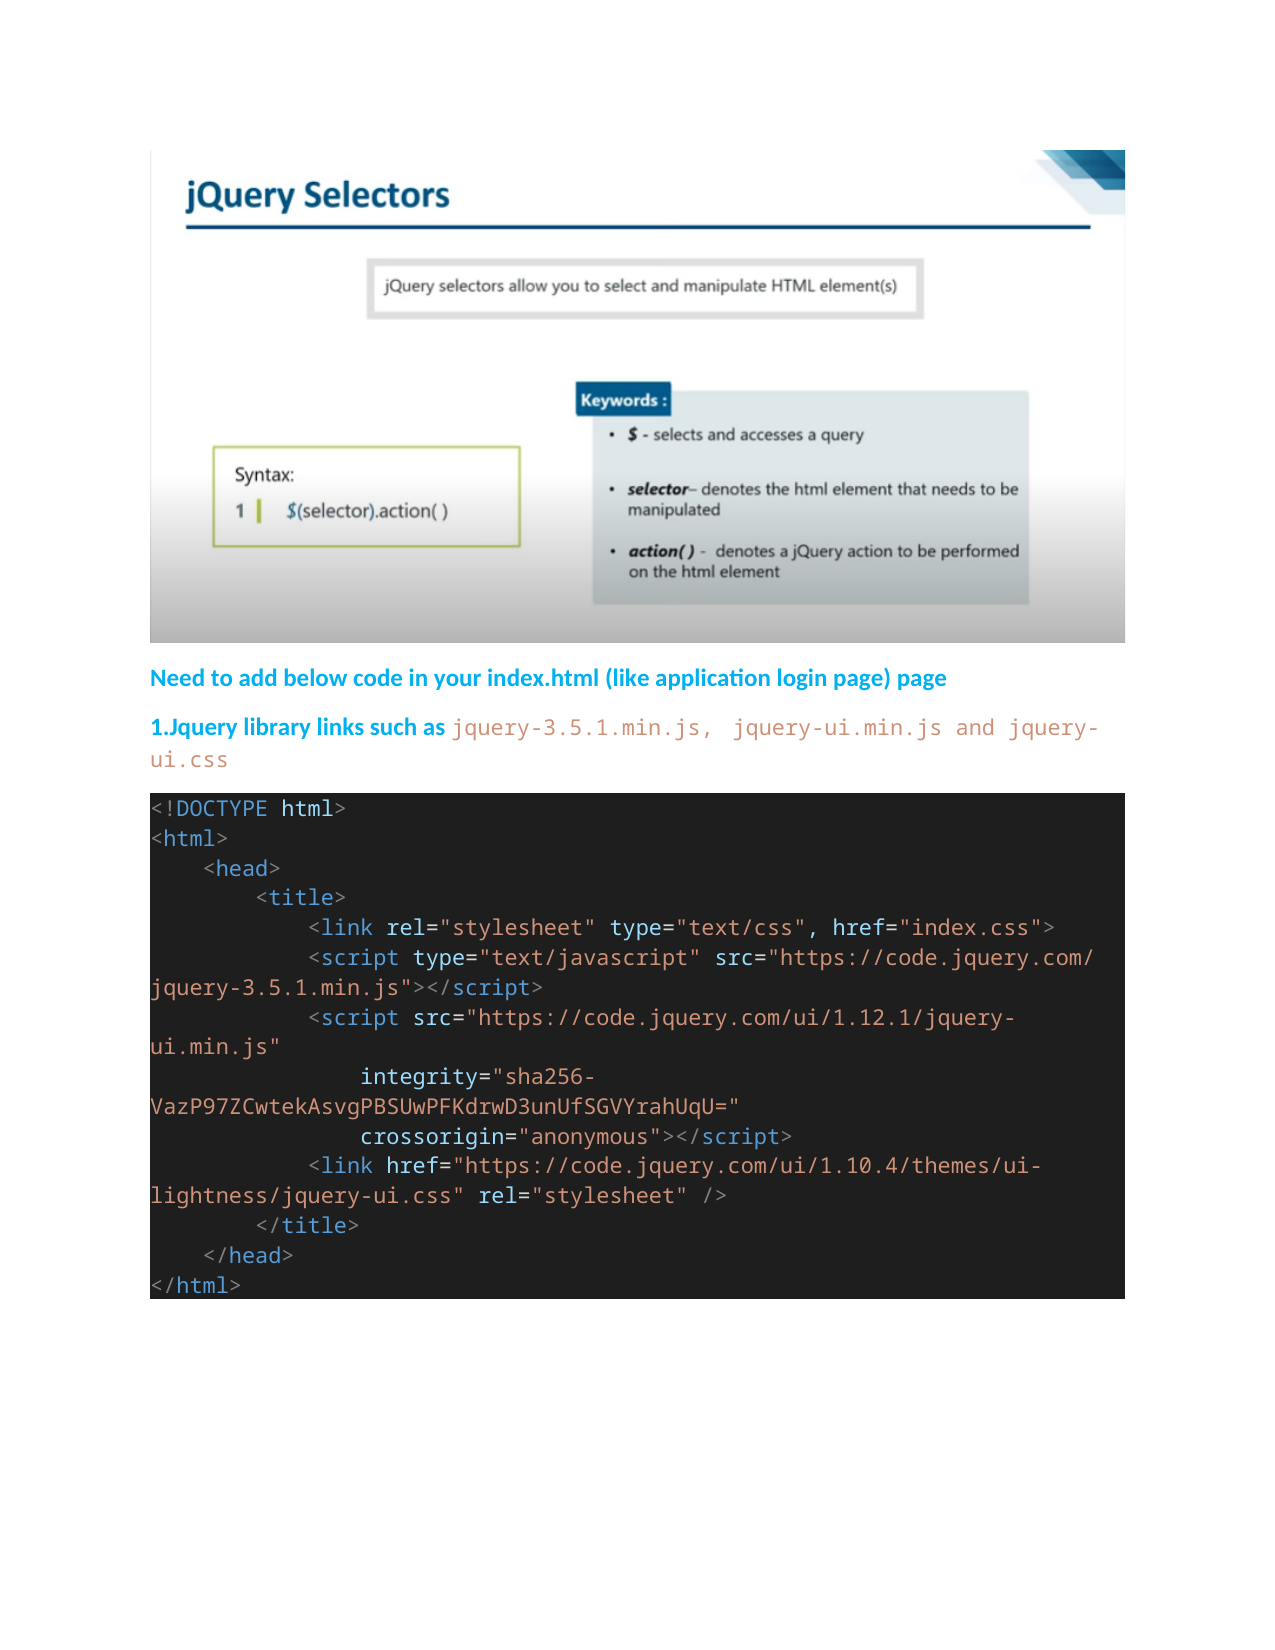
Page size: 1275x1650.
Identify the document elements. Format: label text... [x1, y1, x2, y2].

text <link href="https://code.jquery.com/ui/1.10.4/themes/ui-lightness/jquery-ui.css" rel="stylesheet" /> [150, 1150, 1125, 1210]
text 1.Jquery library links such as jquery-3.5.1.min.js, jquery-ui.min.js and jquery-ui.css [150, 711, 1125, 774]
text <link rel="stylesheet" type="text/css", href="index.css"> [150, 912, 1125, 942]
text <script type="text/javascript" src="https://code.jquery.com/jquery-3.5.1.min.js"></script> [150, 942, 1125, 1001]
text crossorigin="anonymous"></script> [150, 1121, 1125, 1150]
text <!DOCTYPE html> [150, 793, 1125, 823]
picture [150, 150, 1125, 643]
text </title> [150, 1210, 1125, 1240]
text integrity="sha256-VazP97ZCwtekAsvgPBSUwPFKdrwD3unUfSGVYrahUqU=" [150, 1061, 1125, 1121]
text <title> [150, 882, 1125, 912]
text <html> [150, 823, 1125, 852]
text <script src="https://code.jquery.com/ui/1.12.1/jquery-ui.min.js" [150, 1001, 1125, 1061]
text </html> [150, 1269, 1125, 1299]
text Need to add below code in your index.html (like application login page) page [150, 662, 1125, 692]
text </head> [150, 1240, 1125, 1269]
text <head> [150, 852, 1125, 882]
